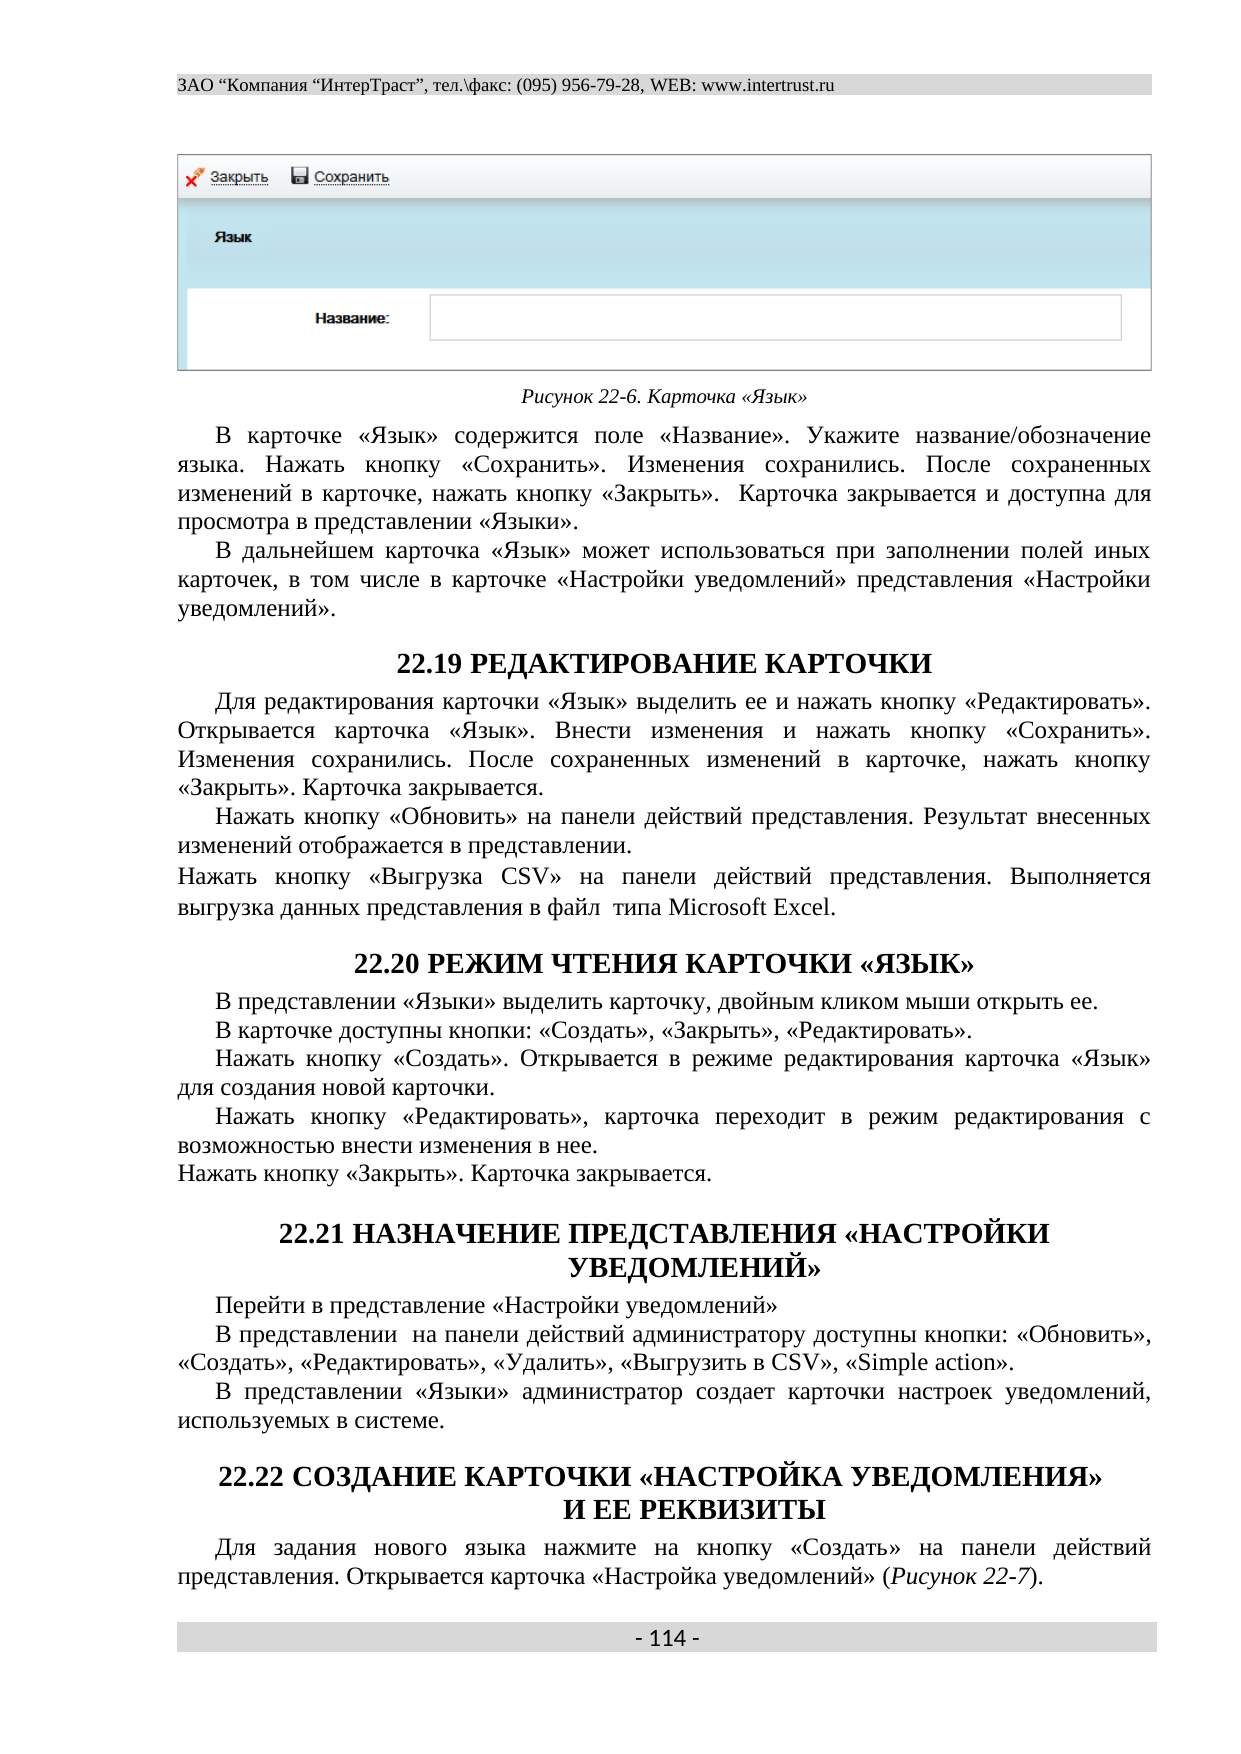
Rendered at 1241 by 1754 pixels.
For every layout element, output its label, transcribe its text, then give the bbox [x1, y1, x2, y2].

text В представлении на панели действий администратору доступны кнопки: «Обновить», «Создать», «Редактировать», «Удалить», «Выгрузить в CSV», «Simple action». [177, 1319, 1152, 1376]
subtitle Редактирование карточки [177, 646, 1152, 680]
text В дальнейшем карточка «Язык» может использоваться при заполнении полей иных карточек, в том числе в карточке «Настройки уведомлений» представления «Настройки уведомлений». [177, 535, 1152, 621]
text В представлении «Языки» администратор создает карточки настроек уведомлений, используемых в системе. [177, 1376, 1152, 1434]
text В карточке доступны кнопки: «Создать», «Закрыть», «Редактировать». [177, 1015, 1152, 1043]
text Нажать кнопку «Создать». Открывается в режиме редактирования карточка «Язык» для создания новой карточки. [177, 1043, 1152, 1101]
text Перейти в представление «Настройки уведомлений» [177, 1290, 1152, 1319]
text Рисунок 22-6. Карточка «Язык» [177, 383, 1152, 408]
text Для редактирования карточки «Язык» выделить ее и нажать кнопку «Редактировать». Открывается карточка «Язык». Внести изменения и нажать кнопку «Сохранить». Изменения сохранились. После сохраненных изменений в карточке, нажать кнопку «Закрыть». Карточка закрывается. [177, 686, 1152, 801]
picture [177, 154, 1152, 371]
subtitle Создание карточки «Настройка уведомления» и ее реквизиты [177, 1459, 1152, 1526]
text Нажать кнопку «Закрыть». Карточка закрывается. [177, 1158, 1152, 1187]
text В карточке «Язык» содержится поле «Название». Укажите название/обозначение языка. Нажать кнопку «Сохранить». Изменения сохранились. После сохраненных изменений в карточке, нажать кнопку «Закрыть». Карточка закрывается и доступна для просмотра в представлении «Языки». [177, 420, 1152, 535]
text Нажать кнопку «Редактировать», карточка переходит в режим редактирования с возможностью внести изменения в нее. [177, 1101, 1152, 1158]
text Нажать кнопку «Выгрузка CSV» на панели действий представления. Выполняется выгрузка данных представления в файл типа Microsoft Excel. [177, 859, 1152, 921]
text В представлении «Языки» выделить карточку, двойным кликом мыши открыть ее. [177, 986, 1152, 1015]
text Для задания нового языка нажмите на кнопку «Создать» на панели действий представления. Открывается карточка «Настройка уведомлений» (Рисунок 22-7). [177, 1532, 1152, 1589]
subtitle Режим чтения карточки «Язык» [177, 946, 1152, 980]
subtitle Назначение представления «Настройки уведомлений» [177, 1217, 1152, 1284]
text Нажать кнопку «Обновить» на панели действий представления. Результат внесенных изменений отображается в представлении. [177, 801, 1152, 859]
